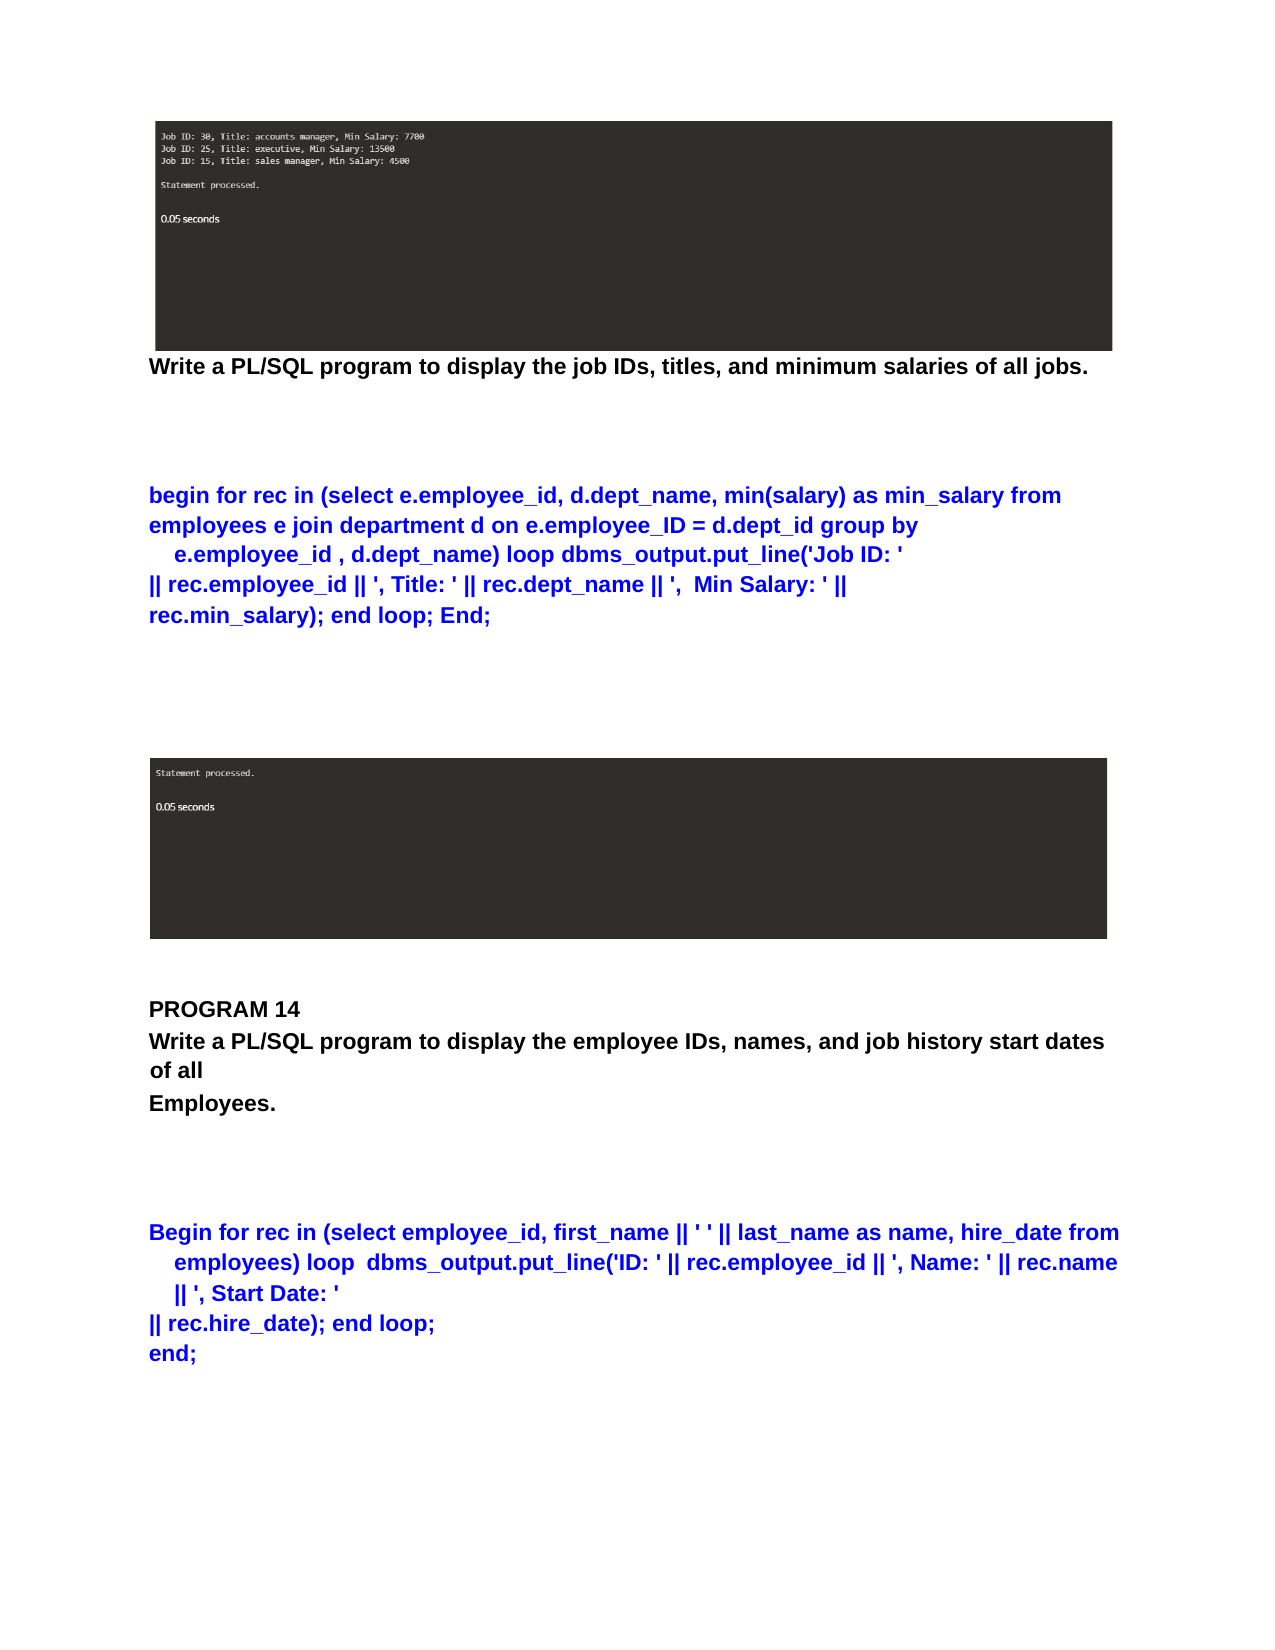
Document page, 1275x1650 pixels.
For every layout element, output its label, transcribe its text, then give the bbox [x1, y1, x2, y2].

picture [150, 758, 1108, 939]
text Begin for rec in (select employee_id, first_name || ' ' || last_name as name, hire_date from employees) loop dbms_output.put_line('ID: ' || rec.employee_id || ', Name: ' || rec.name || ', Start Date: ' [148, 1219, 1121, 1307]
text Write a PL/SQL program to display the job IDs, titles, and minimum salaries of all jobs. [148, 353, 1126, 379]
text e.employee_id , d.dept_name) loop dbms_output.put_line('Job ID: ' || rec.employee_id || ', Title: ' || rec.dept_name || ', Min Salary: ' || rec.min_salary); end loop; End; [148, 541, 922, 629]
text employees e join department d on e.employee_ID = d.dept_id group by [148, 512, 1103, 538]
text end; [148, 1340, 1103, 1366]
text Employees. [148, 1089, 1126, 1116]
picture [155, 121, 1113, 351]
text begin for rec in (select e.employee_id, d.dept_name, min(salary) as min_salary from [148, 482, 1062, 508]
text || rec.hire_date); end loop; [148, 1310, 435, 1337]
text Write a PL/SQL program to display the employee IDs, names, and job history start dates of all [148, 1028, 1126, 1084]
text PROGRAM 14 [148, 996, 1126, 1022]
